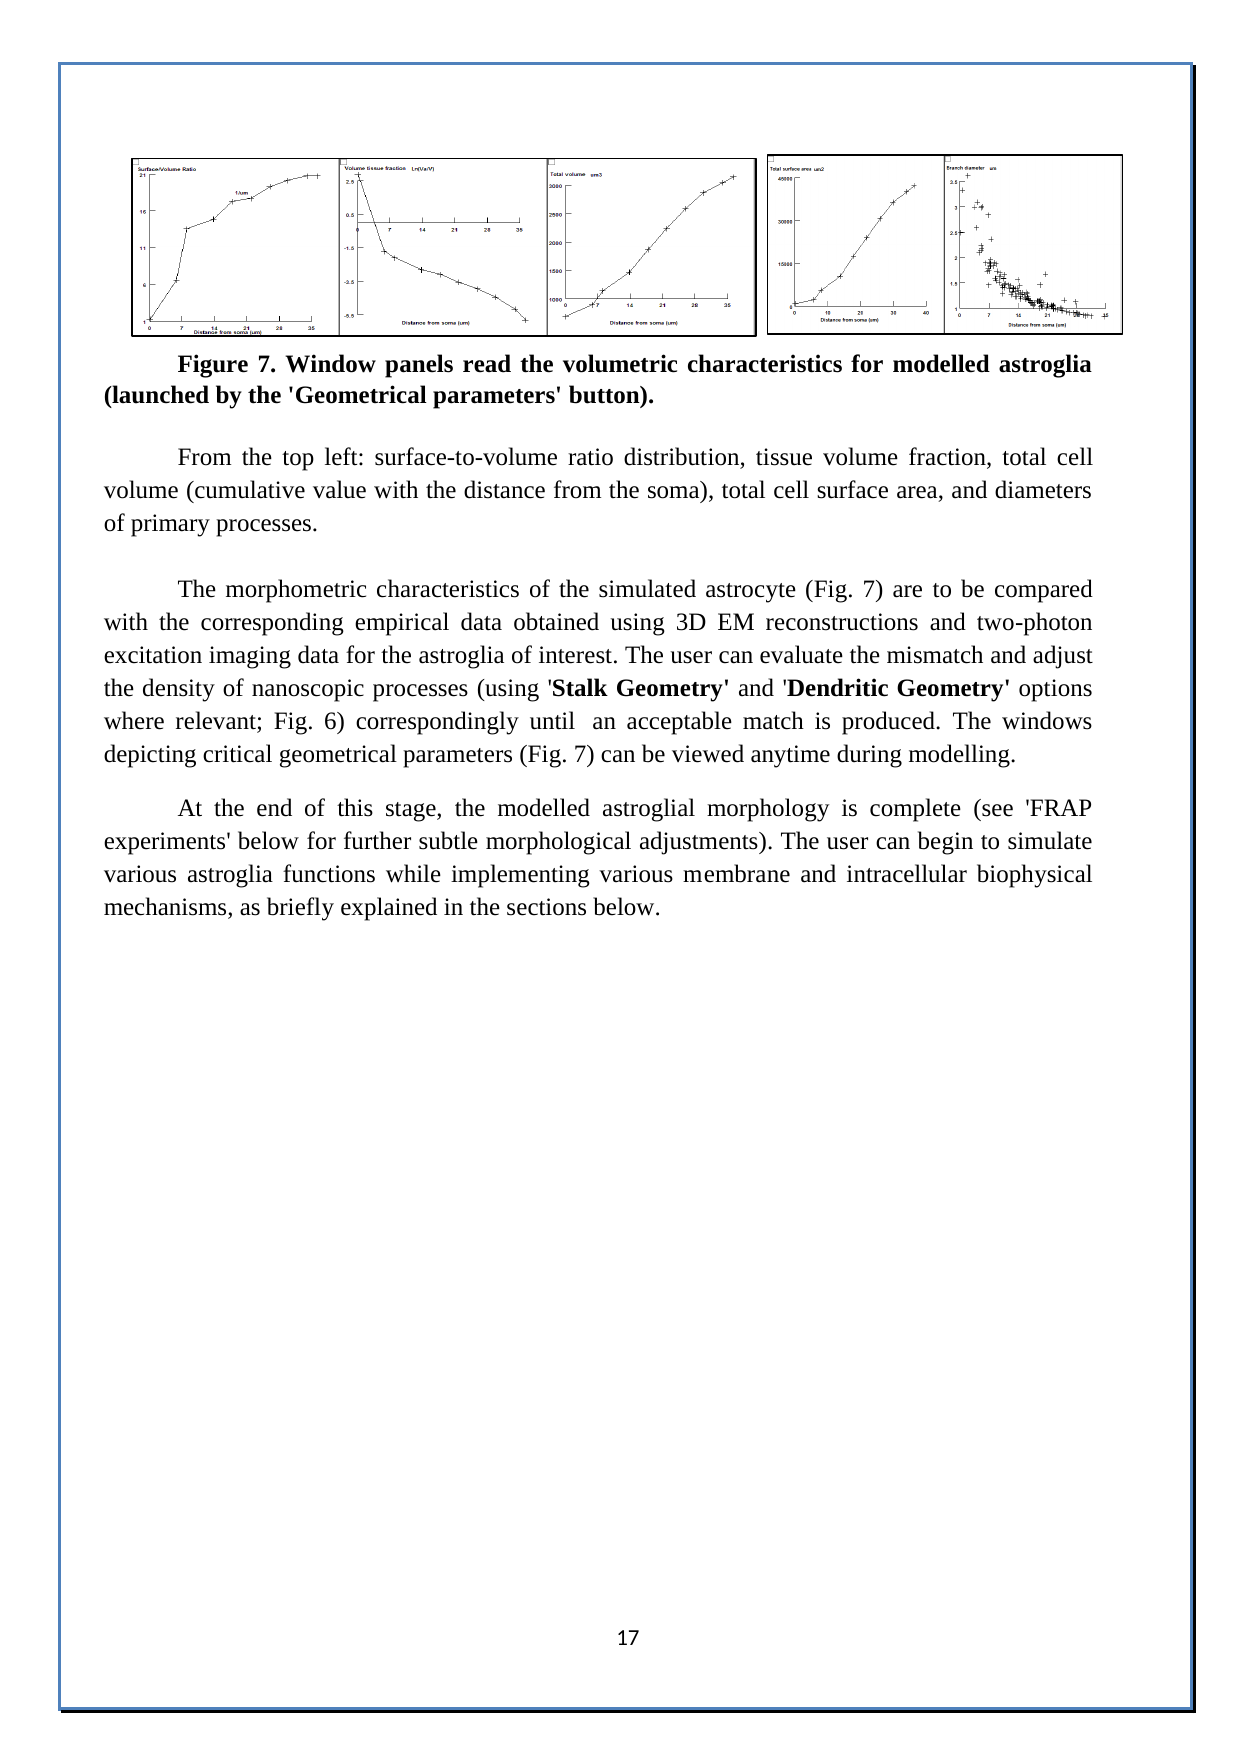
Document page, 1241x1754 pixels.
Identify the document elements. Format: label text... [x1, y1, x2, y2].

text At the end of this stage, the modelled astroglial morphology is complete (see 'FRAP experiments' below for further subtle morphological adjustments). The user can begin to simulate various astroglia functions while implementing various membrane and intracellular biophysical mechanisms, as briefly explained in the sections below. [103, 793, 1093, 921]
text From the top left: surface-to-volume ratio distribution, tissue volume fraction, total cell volume (cumulative value with the distance from the soma), total cell surface area, and diameters of primary processes. [103, 442, 1093, 537]
picture [133, 159, 755, 335]
picture [768, 156, 1122, 333]
text Figure 7. Window panels read the volumetric characteristics for modelled astroglia (launched by the 'Geometrical parameters' button). [103, 349, 1093, 409]
text The morphometric characteristics of the simulated astrocyte (Fig. 7) are to be compared with the corresponding empirical data obtained using 3D EM reconstructions and two-photon excitation imaging data for the astroglia of interest. The user can evaluate the mismatch and adjust the density of nanoscopic processes (using 'Stalk Geometry' and 'Dendritic Geometry' options where relevant; Fig. 6) correspondingly until an acceptable match is produced. The windows depicting critical geometrical parameters (Fig. 7) can be viewed anytime during modelling. [103, 574, 1093, 768]
